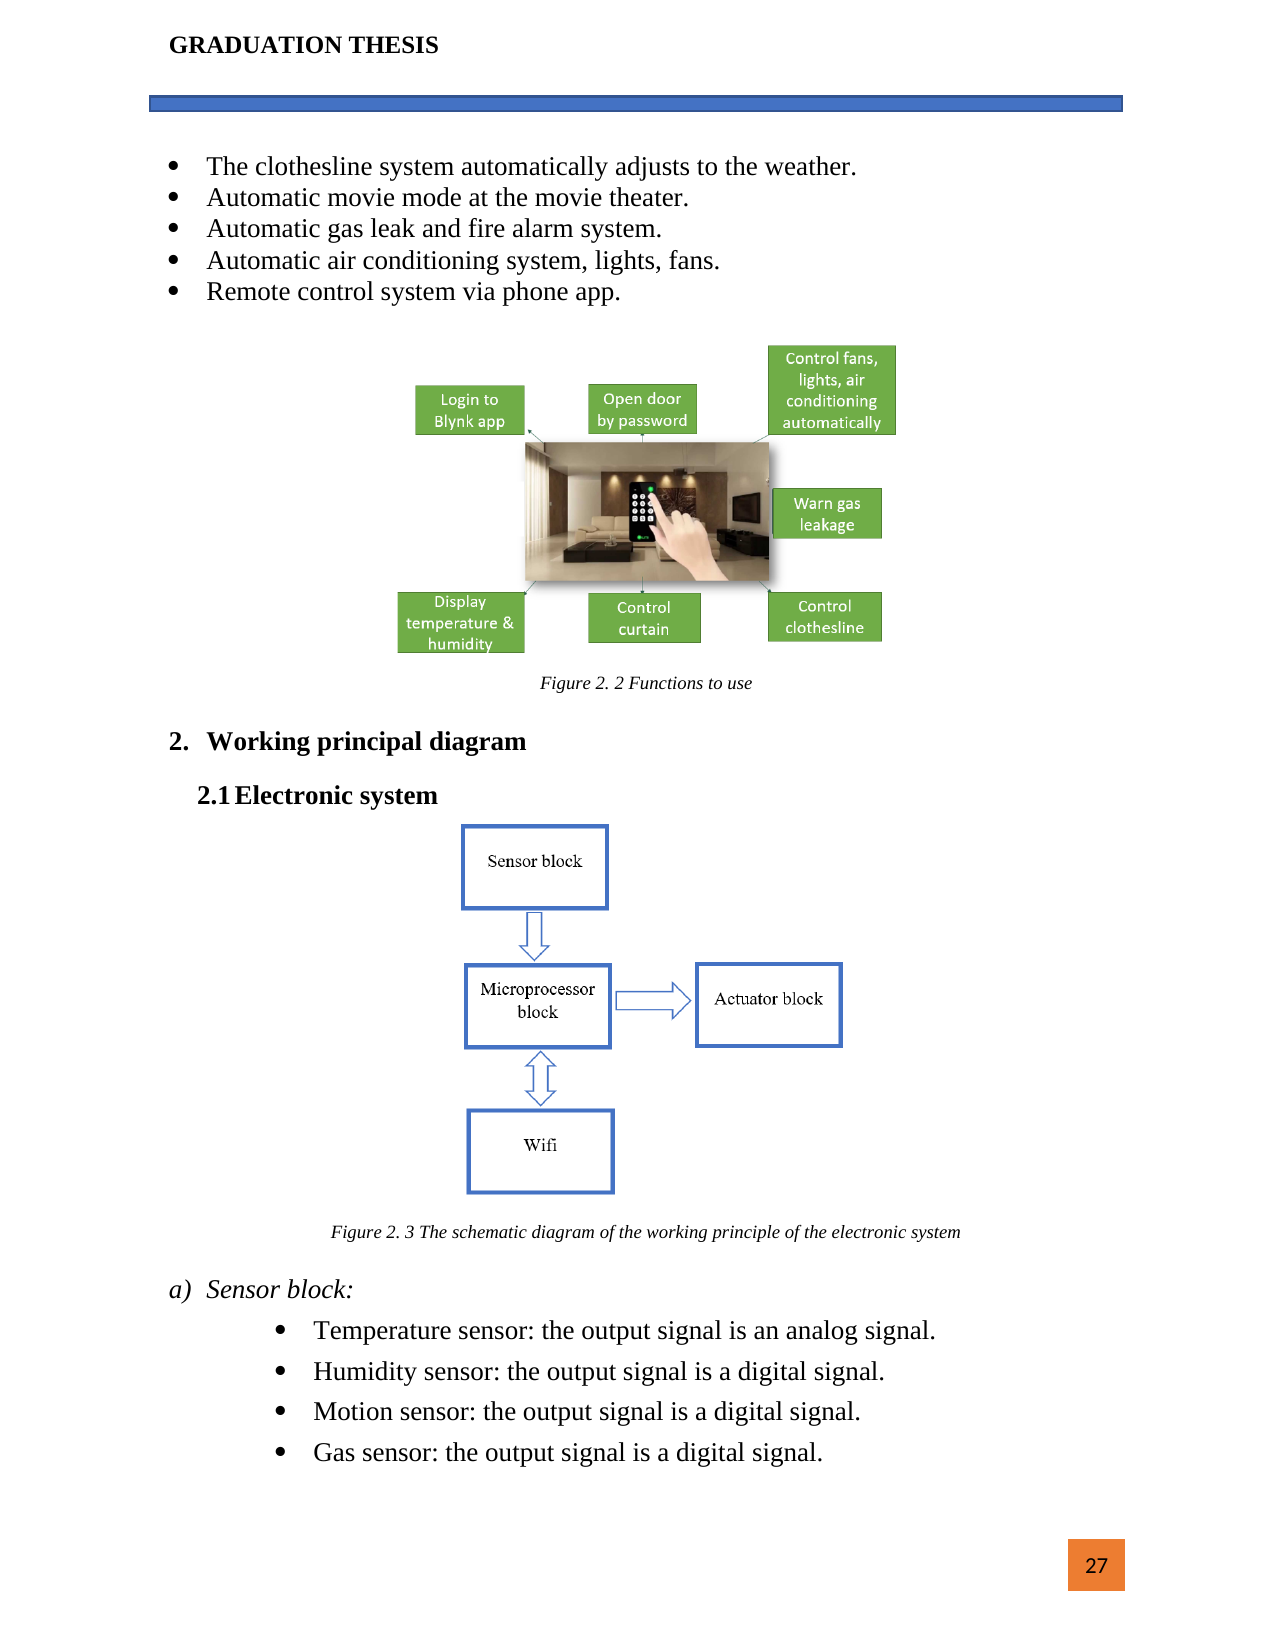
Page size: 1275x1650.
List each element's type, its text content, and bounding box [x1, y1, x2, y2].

subtitle Working principal diagram [169, 725, 1125, 756]
list Humidity sensor: the output signal is a digital signal. [276, 1355, 1125, 1386]
list The clothesline system automatically adjusts to the weather. [169, 150, 1125, 181]
list Remote control system via phone app. [169, 275, 1125, 306]
picture [441, 819, 853, 1202]
list Gas sensor: the output signal is a digital signal. [276, 1436, 1125, 1467]
list Temperature sensor: the output signal is an analog signal. [276, 1314, 1125, 1345]
list Motion sensor: the output signal is a digital signal. [276, 1395, 1125, 1427]
list Automatic movie mode at the movie theater. [169, 181, 1125, 212]
list Sensor block: [169, 1274, 1125, 1305]
list Automatic gas leak and fire alarm system. [169, 212, 1125, 244]
picture [397, 322, 897, 654]
subtitle Electronic system [197, 779, 1125, 811]
list Automatic air conditioning system, lights, fans. [169, 244, 1125, 275]
